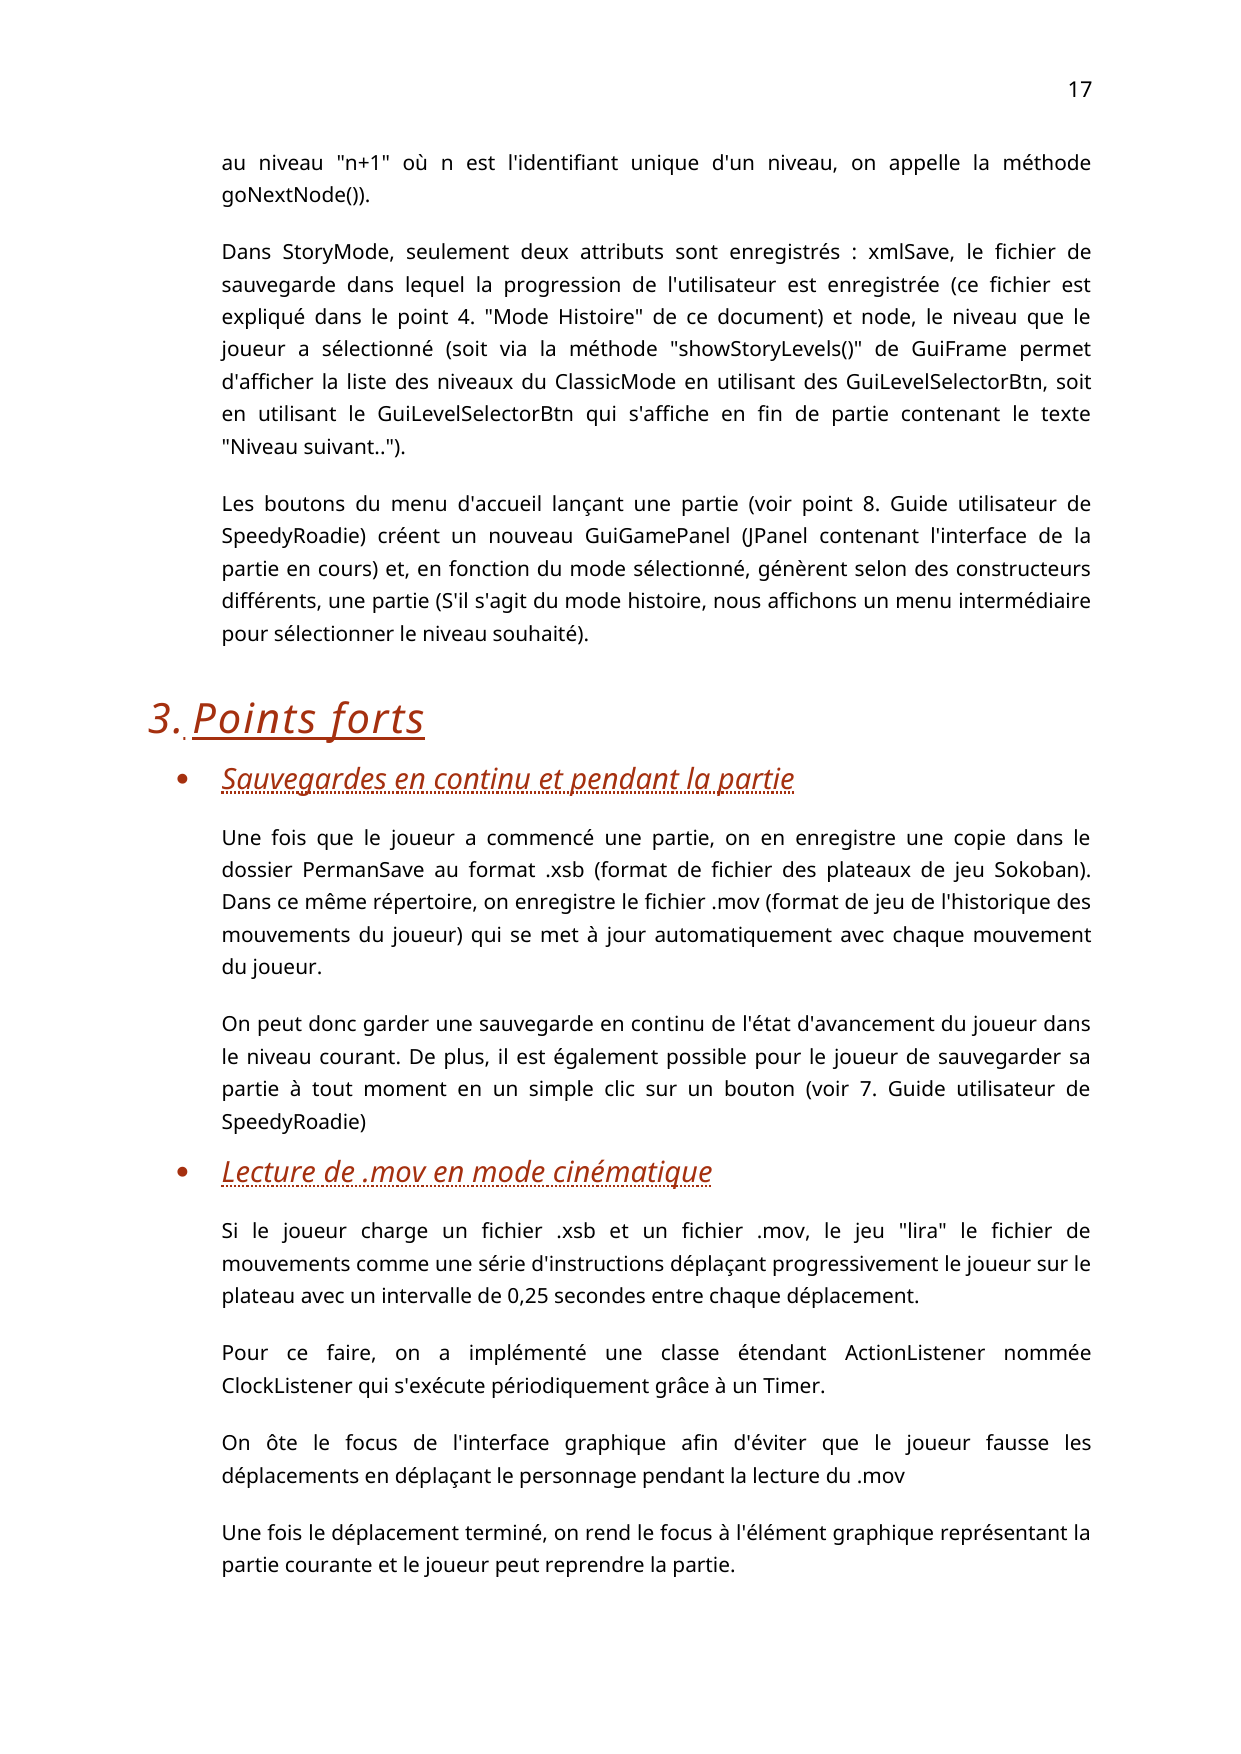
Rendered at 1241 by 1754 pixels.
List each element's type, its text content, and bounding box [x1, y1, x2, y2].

text Sauvegardes en continu et pendant la partie [177, 758, 1093, 798]
text Points forts [148, 689, 1093, 745]
text Dans StoryMode, seulement deux attributs sont enregistrés : xmlSave, le fichier de sauvegarde dans lequel la progression de l'utilisateur est enregistrée (ce fichier est expliqué dans le point 4. "Mode Histoire" de ce document) et node, le niveau que le joueur a sélectionné (soit via la méthode "showStoryLevels()" de GuiFrame permet d'afficher la liste des niveaux du ClassicMode en utilisant des GuiLevelSelectorBtn, soit en utilisant le GuiLevelSelectorBtn qui s'affiche en fin de partie contenant le texte "Niveau suivant.."). [221, 237, 1093, 460]
text On peut donc garder une sauvegarde en continu de l'état d'avancement du joueur dans le niveau courant. De plus, il est également possible pour le joueur de sauvegarder sa partie à tout moment en un simple clic sur un bouton (voir 7. Guide utilisateur de SpeedyRoadie) [221, 1009, 1093, 1135]
text On ôte le focus de l'interface graphique afin d'éviter que le joueur fausse les déplacements en déplaçant le personnage pendant la lecture du .mov [221, 1428, 1093, 1489]
text Une fois que le joueur a commencé une partie, on en enregistre une copie dans le dossier PermanSave au format .xsb (format de fichier des plateaux de jeu Sokoban). Dans ce même répertoire, on enregistre le fichier .mov (format de jeu de l'historique des mouvements du joueur) qui se met à jour automatiquement avec chaque mouvement du joueur. [221, 823, 1093, 981]
text Les boutons du menu d'accueil lançant une partie (voir point 8. Guide utilisateur de SpeedyRoadie) créent un nouveau GuiGamePanel (JPanel contenant l'interface de la partie en cours) et, en fonction du mode sélectionné, génèrent selon des constructeurs différents, une partie (S'il s'agit du mode histoire, nous affichons un menu intermédiaire pour sélectionner le niveau souhaité). [221, 489, 1093, 647]
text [221, 148, 1093, 208]
text Si le joueur charge un fichier .xsb et un fichier .mov, le jeu "lira" le fichier de mouvements comme une série d'instructions déplaçant progressivement le joueur sur le plateau avec un intervalle de 0,25 secondes entre chaque déplacement. [221, 1216, 1093, 1309]
text Une fois le déplacement terminé, on rend le focus à l'élément graphique représentant la partie courante et le joueur peut reprendre la partie. [221, 1518, 1093, 1579]
text Lecture de .mov en mode cinématique [177, 1152, 1093, 1191]
text Pour ce faire, on a implémenté une classe étendant ActionListener nommée ClockListener qui s'exécute périodiquement grâce à un Timer. [221, 1338, 1093, 1399]
